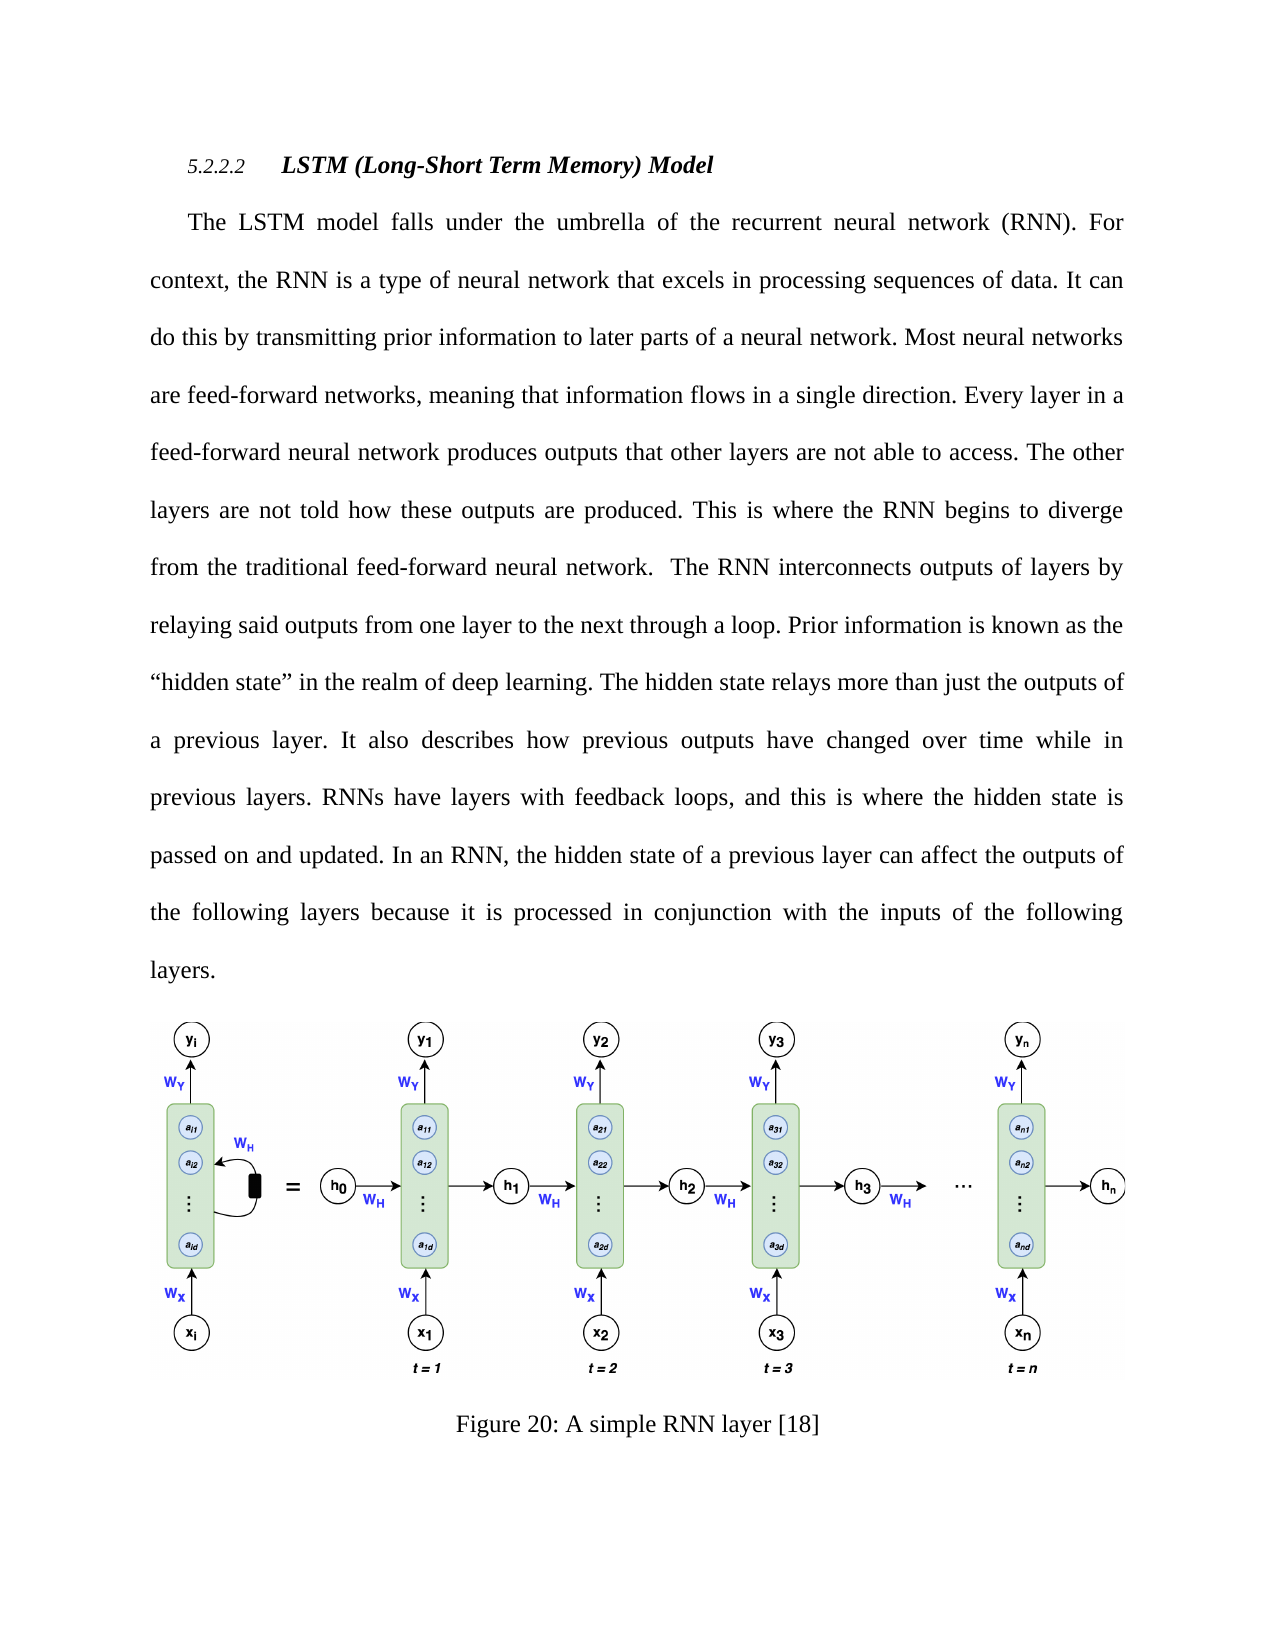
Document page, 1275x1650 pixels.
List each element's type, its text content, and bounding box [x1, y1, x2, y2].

subtitle LSTM (Long-Short Term Memory) Model [187, 150, 1125, 179]
picture [150, 1022, 1125, 1380]
text Figure 20: A simple RNN layer [18] [150, 1409, 1125, 1437]
text The LSTM model falls under the umbrella of the recurrent neural network (RNN). For context, the RNN is a type of neural network that excels in processing sequences of data. It can do this by transmitting prior information to later parts of a neural network. Most neural networks are feed-forward networks, meaning that information flows in a single direction. Every layer in a feed-forward neural network produces outputs that other layers are not able to access. The other layers are not told how these outputs are produced. This is where the RNN begins to diverge from the traditional feed-forward neural network. The RNN interconnects outputs of layers by relaying said outputs from one layer to the next through a loop. Prior information is known as the “hidden state” in the realm of deep learning. The hidden state relays more than just the outputs of a previous layer. It also describes how previous outputs have changed over time while in previous layers. RNNs have layers with feedback loops, and this is where the hidden state is passed on and updated. In an RNN, the hidden state of a previous layer can affect the outputs of the following layers because it is processed in conjunction with the inputs of the following layers. [150, 207, 1125, 984]
